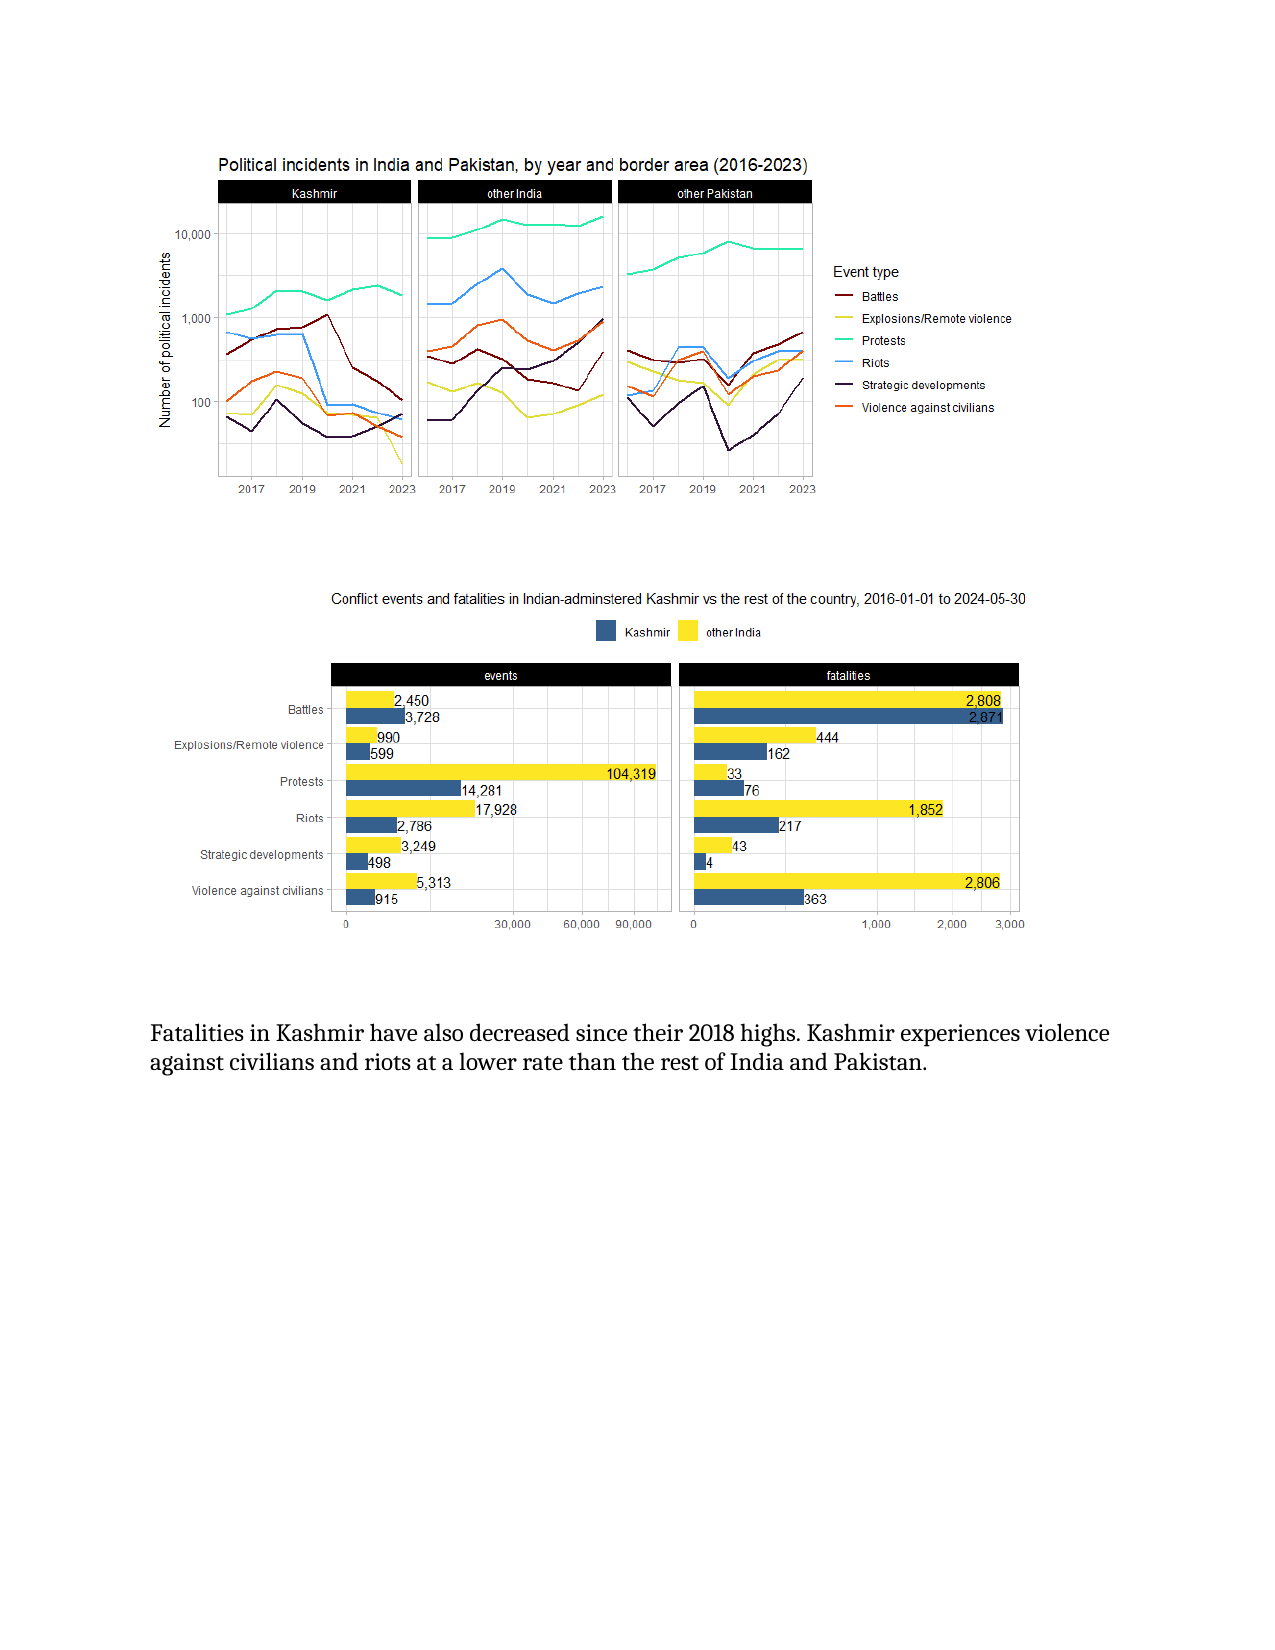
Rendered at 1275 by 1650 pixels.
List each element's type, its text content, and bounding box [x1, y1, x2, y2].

picture [150, 150, 1025, 519]
text Fatalities in Kashmir have also decreased since their 2018 highs. Kashmir experiences violence against civilians and riots at a lower rate than the rest of India and Pakistan. [150, 1019, 1125, 1077]
picture [150, 584, 1025, 954]
